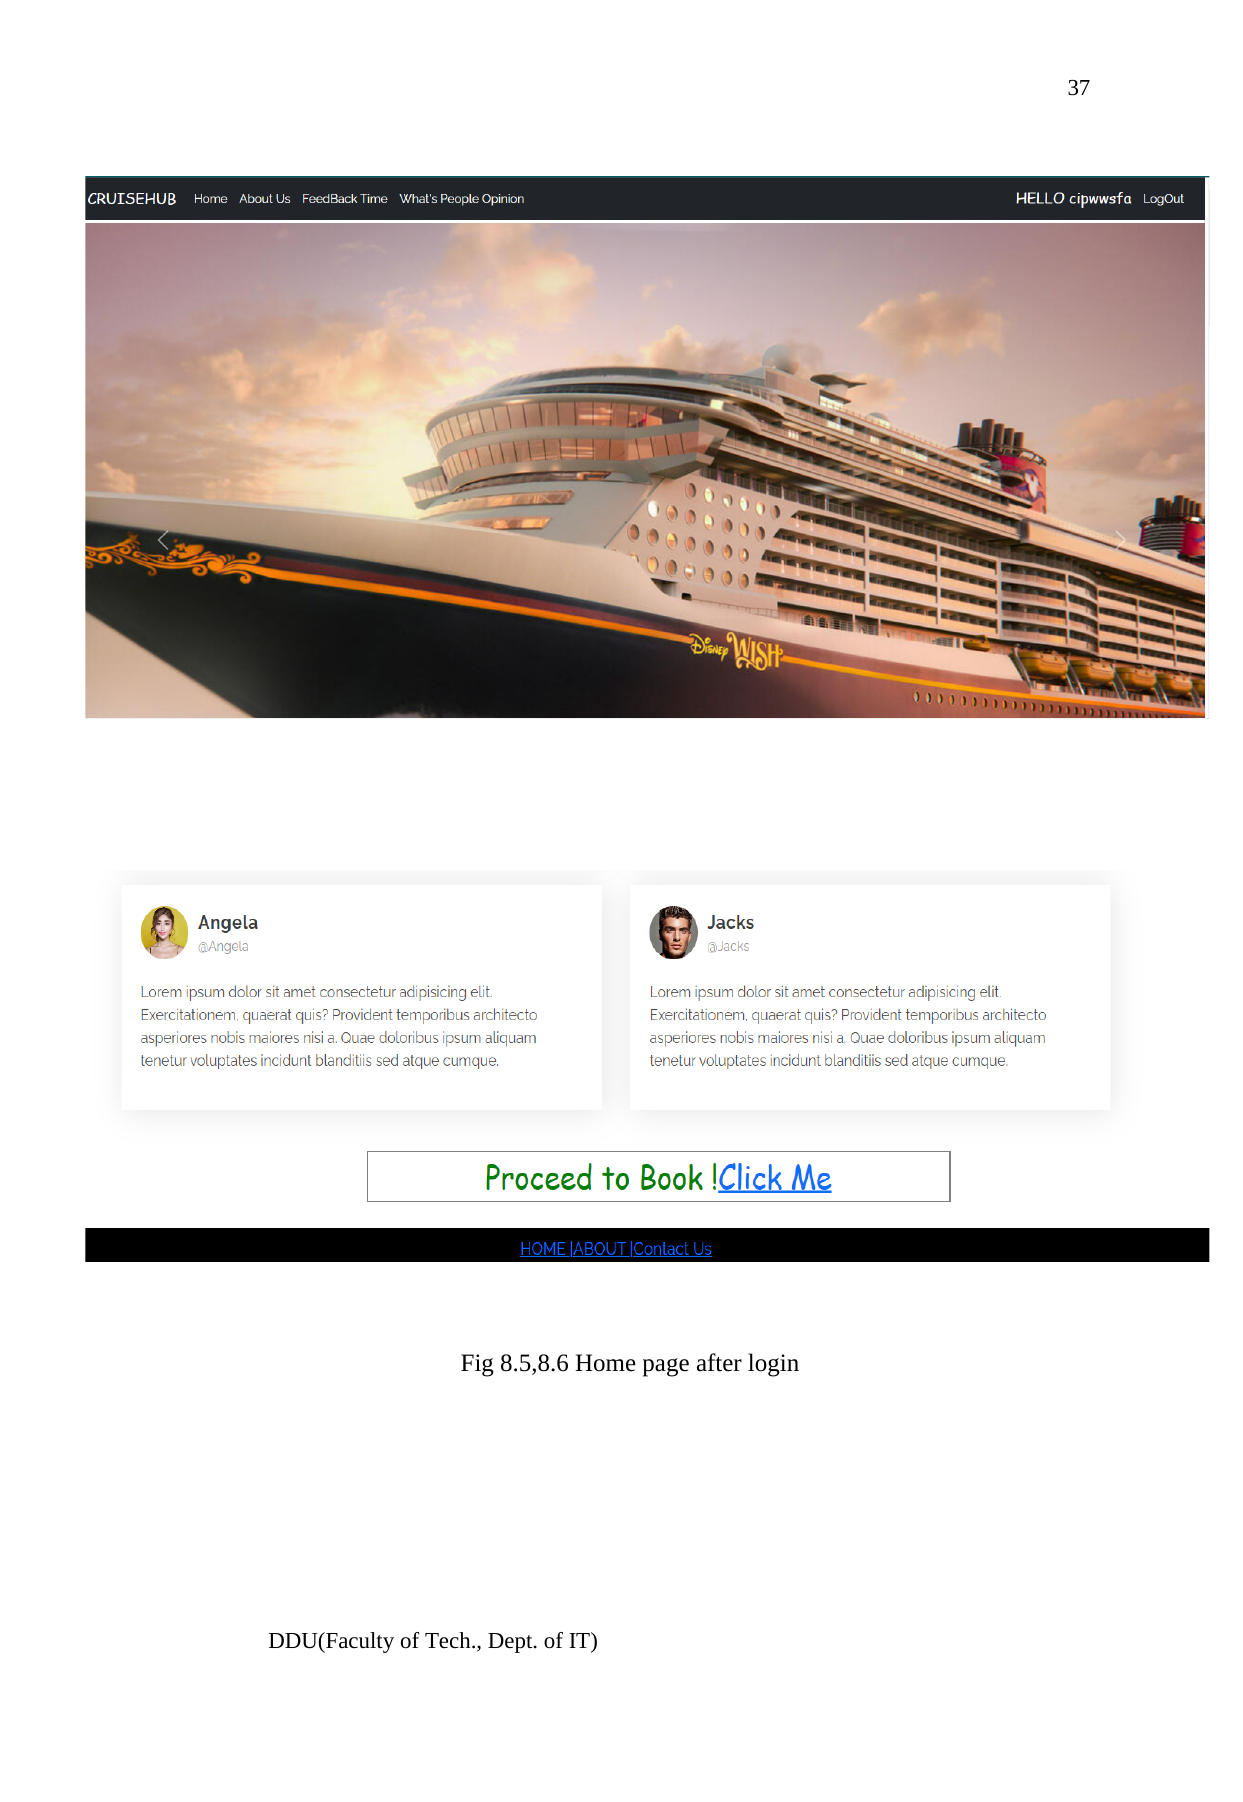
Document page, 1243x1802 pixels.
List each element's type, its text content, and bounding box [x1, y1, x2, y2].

picture [85, 870, 1210, 1262]
text Fig 8.5,8.6 Home page after login [85, 1348, 1209, 1377]
picture [85, 176, 1210, 719]
